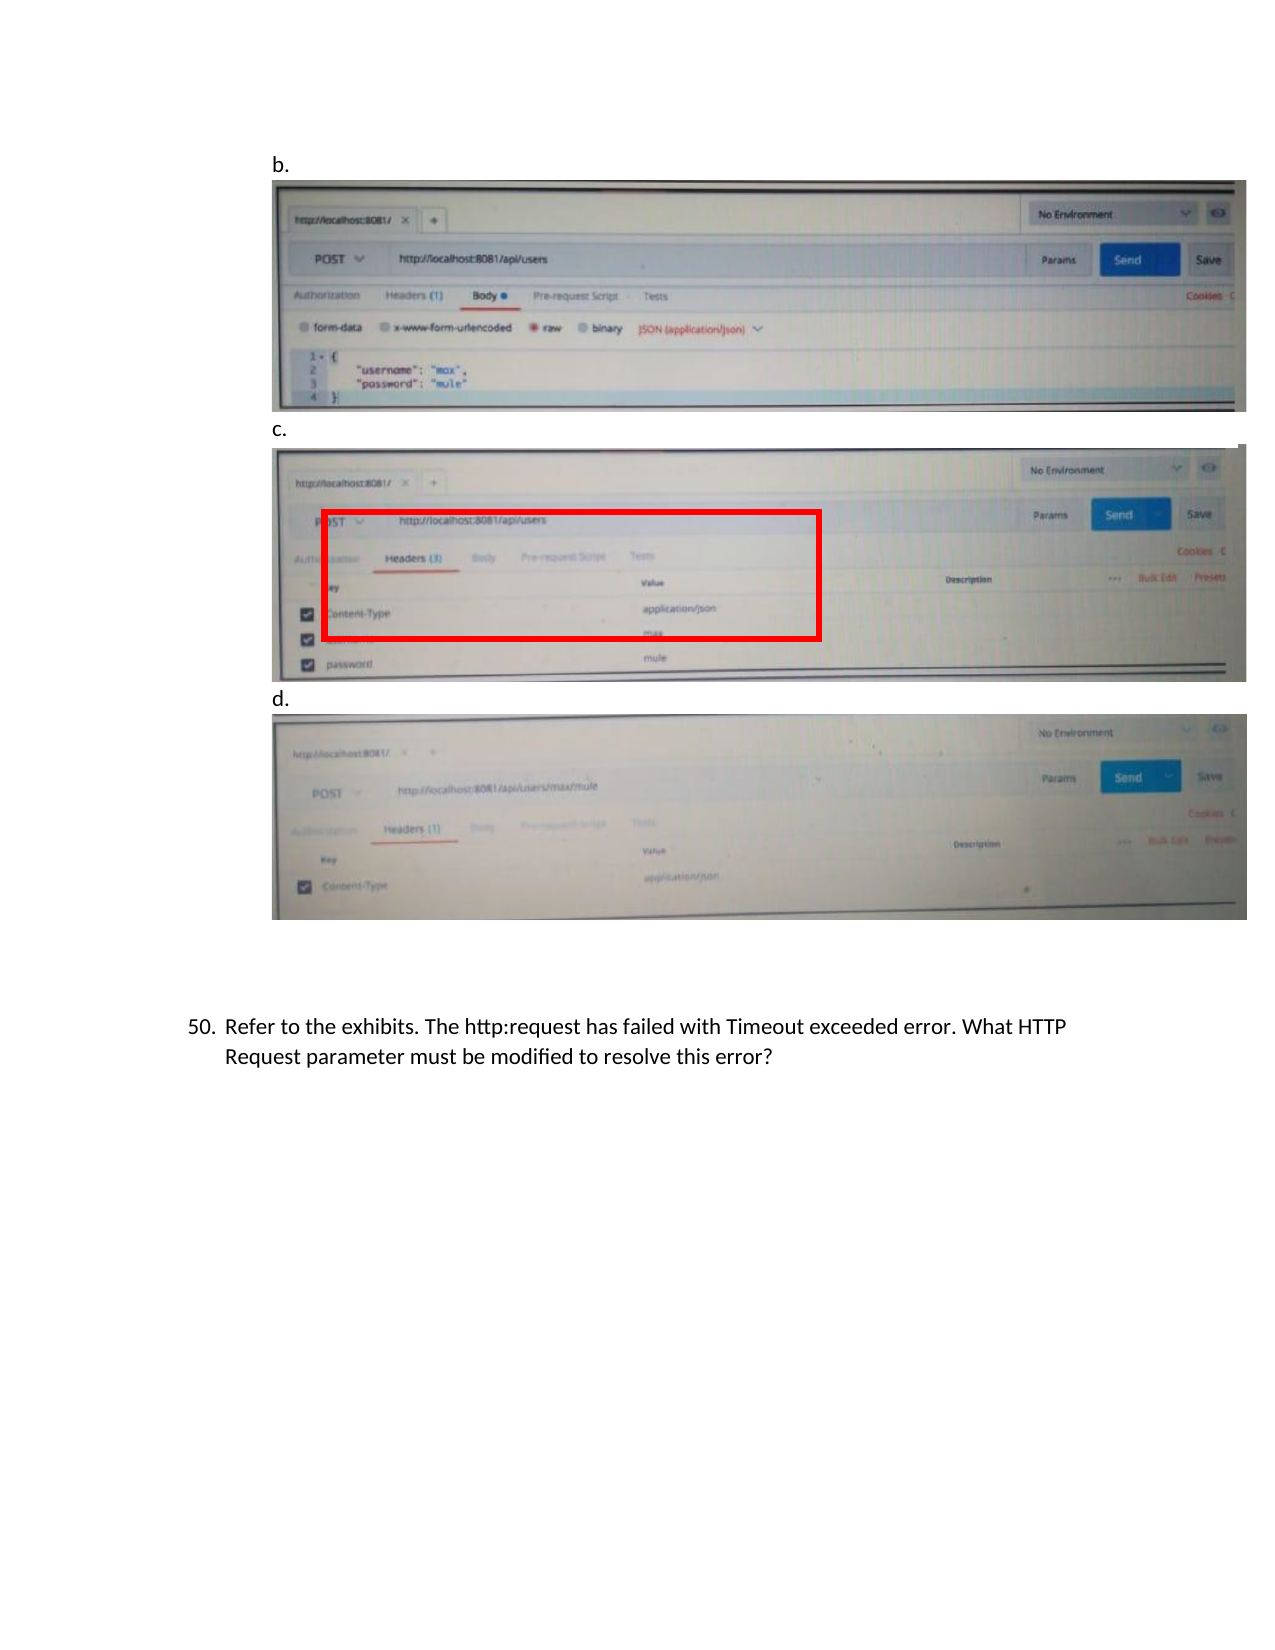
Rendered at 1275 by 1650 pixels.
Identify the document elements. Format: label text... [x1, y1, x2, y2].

picture [271, 714, 1247, 920]
list Refer to the exhibits. The http:request has failed with Timeout exceeded error. What HTTP Request parameter must be modified to resolve this error? [187, 1012, 1125, 1070]
picture [271, 180, 1247, 412]
picture [271, 444, 1247, 682]
